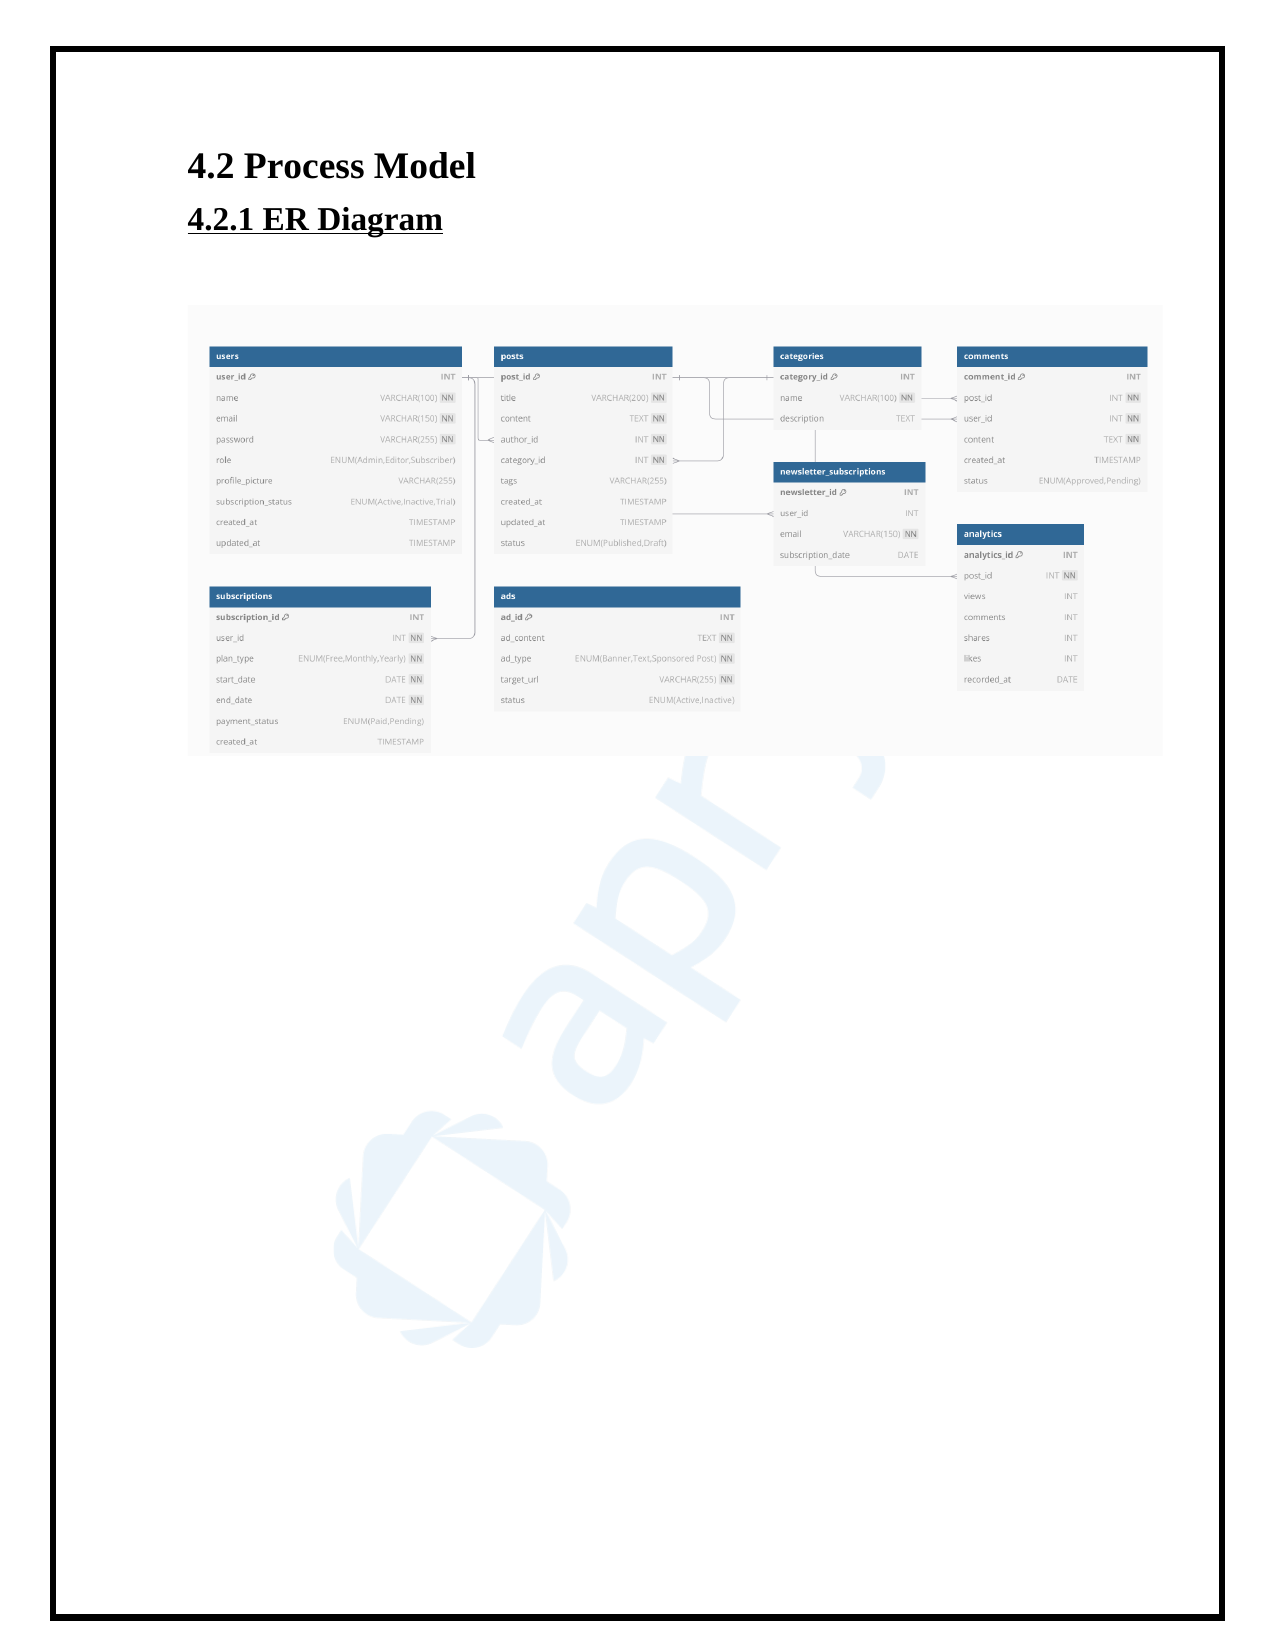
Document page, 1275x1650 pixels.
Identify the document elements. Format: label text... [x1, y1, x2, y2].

text 4.2.1 ER Diagram [187, 199, 1162, 238]
picture [187, 305, 1163, 1348]
text 4.2 Process Model [187, 144, 1162, 187]
